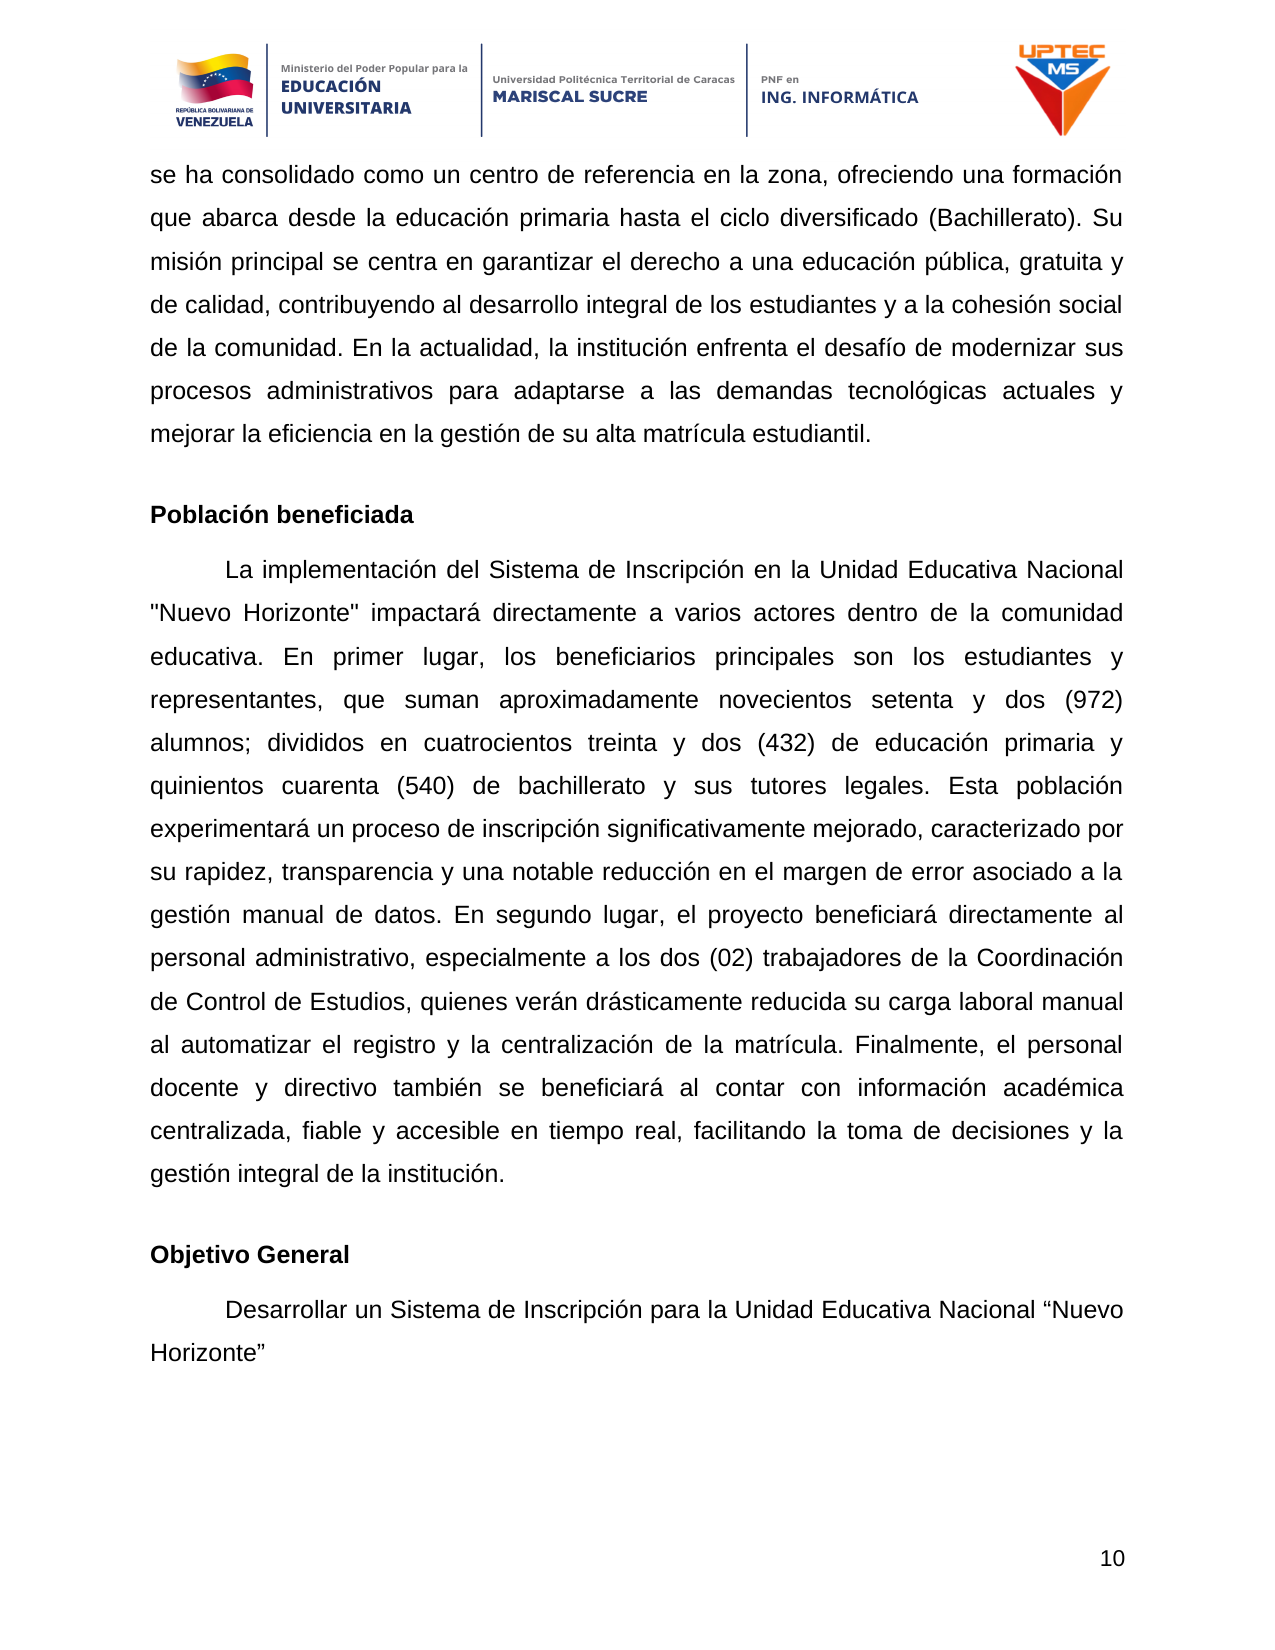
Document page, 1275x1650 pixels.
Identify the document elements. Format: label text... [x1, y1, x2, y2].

text Desarrollar un Sistema de Inscripción para la Unidad Educativa Nacional “Nuevo Horizonte” [150, 1295, 1125, 1367]
subtitle Población beneficiada [150, 500, 1125, 528]
subtitle Objetivo General [150, 1240, 1125, 1268]
text La implementación del Sistema de Inscripción en la Unidad Educativa Nacional "Nuevo Horizonte" impactará directamente a varios actores dentro de la comunidad educativa. En primer lugar, los beneficiarios principales son los estudiantes y representantes, que suman aproximadamente novecientos setenta y dos (972) alumnos; divididos en cuatrocientos treinta y dos (432) de educación primaria y quinientos cuarenta (540) de bachillerato y sus tutores legales. Esta población experimentará un proceso de inscripción significativamente mejorado, caracterizado por su rapidez, transparencia y una notable reducción en el margen de error asociado a la gestión manual de datos. En segundo lugar, el proyecto beneficiará directamente al personal administrativo, especialmente a los dos (02) trabajadores de la Coordinación de Control de Estudios, quienes verán drásticamente reducida su carga laboral manual al automatizar el registro y la centralización de la matrícula. Finalmente, el personal docente y directivo también se beneficiará al contar con información académica centralizada, fiable y accesible en tiempo real, facilitando la toma de decisiones y la gestión integral de la institución. [150, 555, 1125, 1188]
picture [150, 18, 1125, 160]
